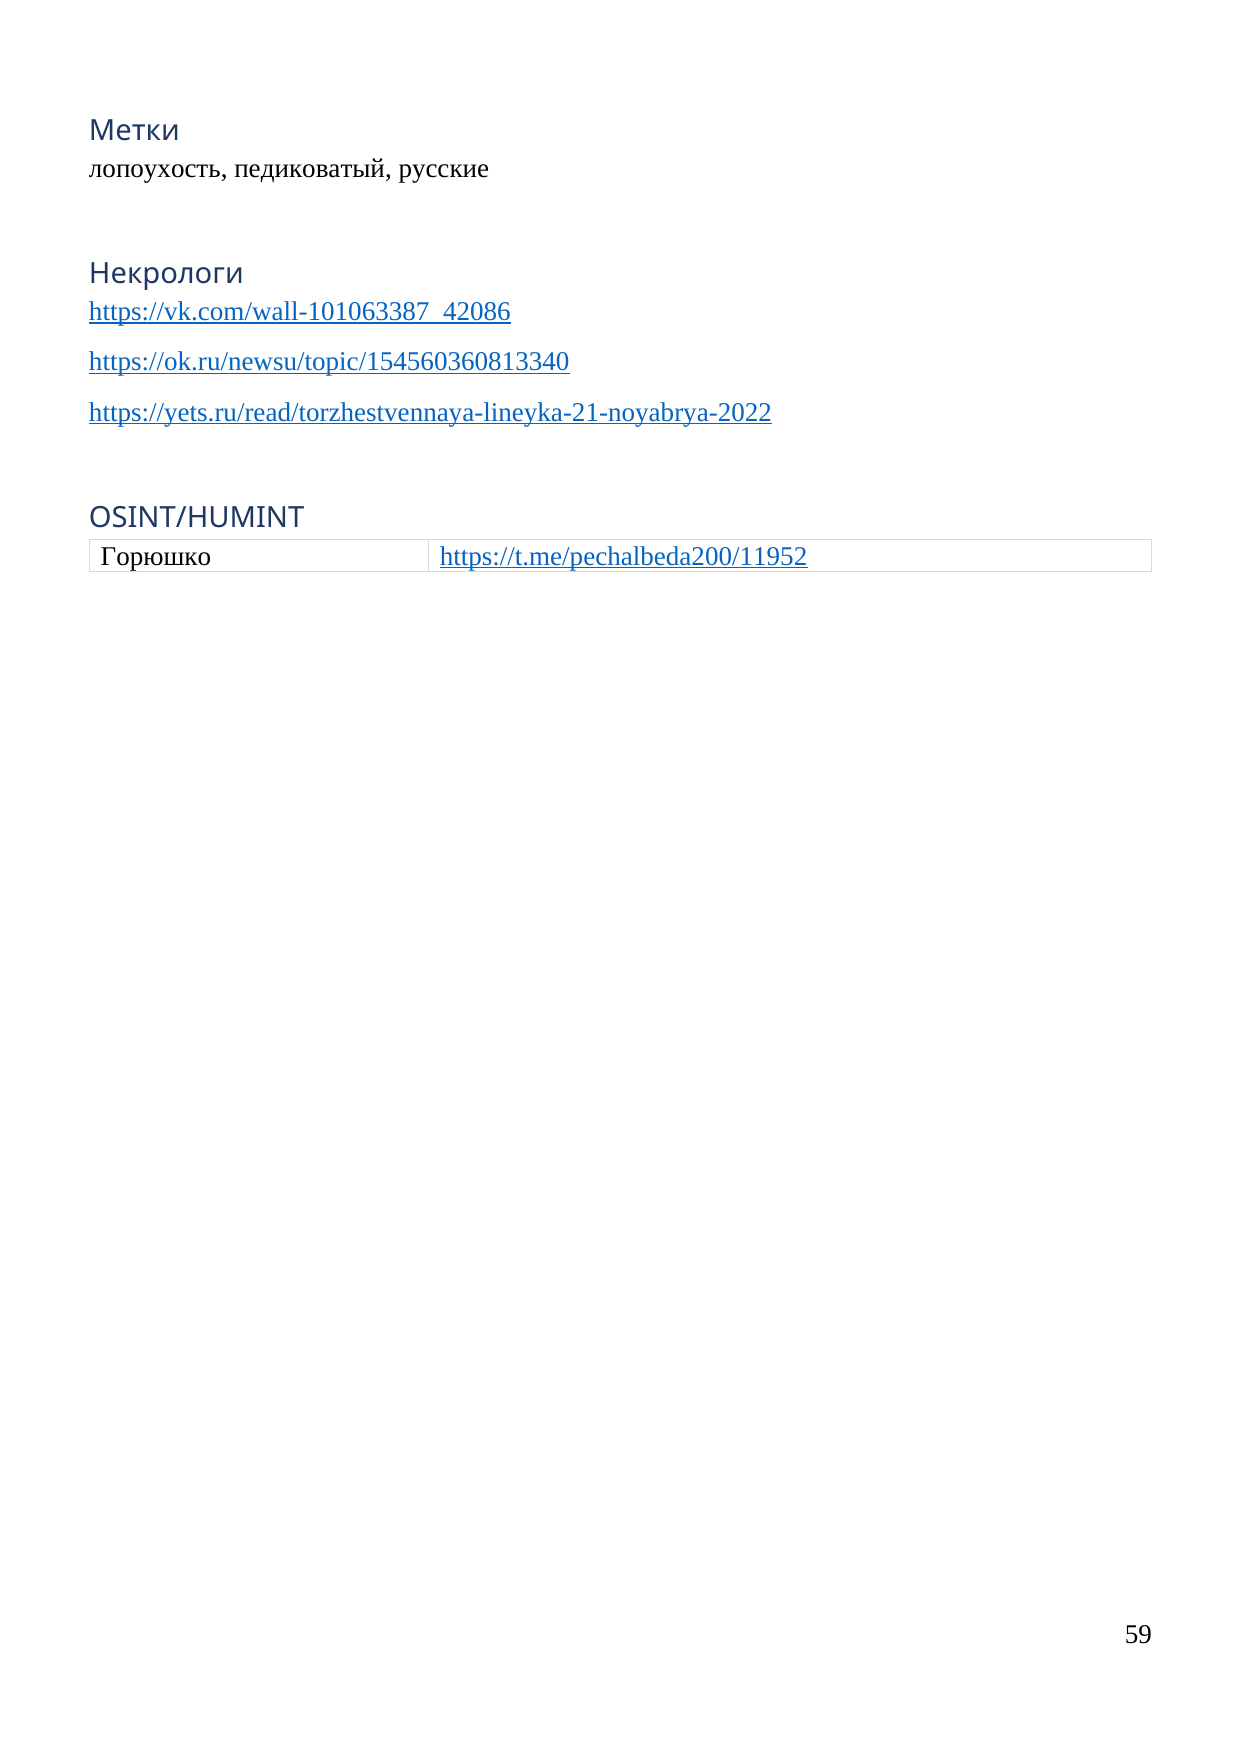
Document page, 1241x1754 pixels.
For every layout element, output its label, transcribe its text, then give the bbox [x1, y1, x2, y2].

text лопоухость, педиковатый, русские [89, 152, 1152, 183]
text https://ok.ru/newsu/topic/154560360813340 [89, 345, 1152, 377]
subtitle Некрологи [89, 252, 1152, 292]
table_header Горюшко [90, 540, 428, 571]
table_header https://t.me/pechalbeda200/11952 [429, 540, 1151, 571]
text https://vk.com/wall-101063387_42086 [89, 295, 1152, 326]
subtitle OSINT/HUMINT [89, 496, 1152, 536]
text https://yets.ru/read/torzhestvennaya-lineyka-21-noyabrya-2022 [89, 396, 1152, 427]
subtitle Метки [89, 109, 1152, 149]
